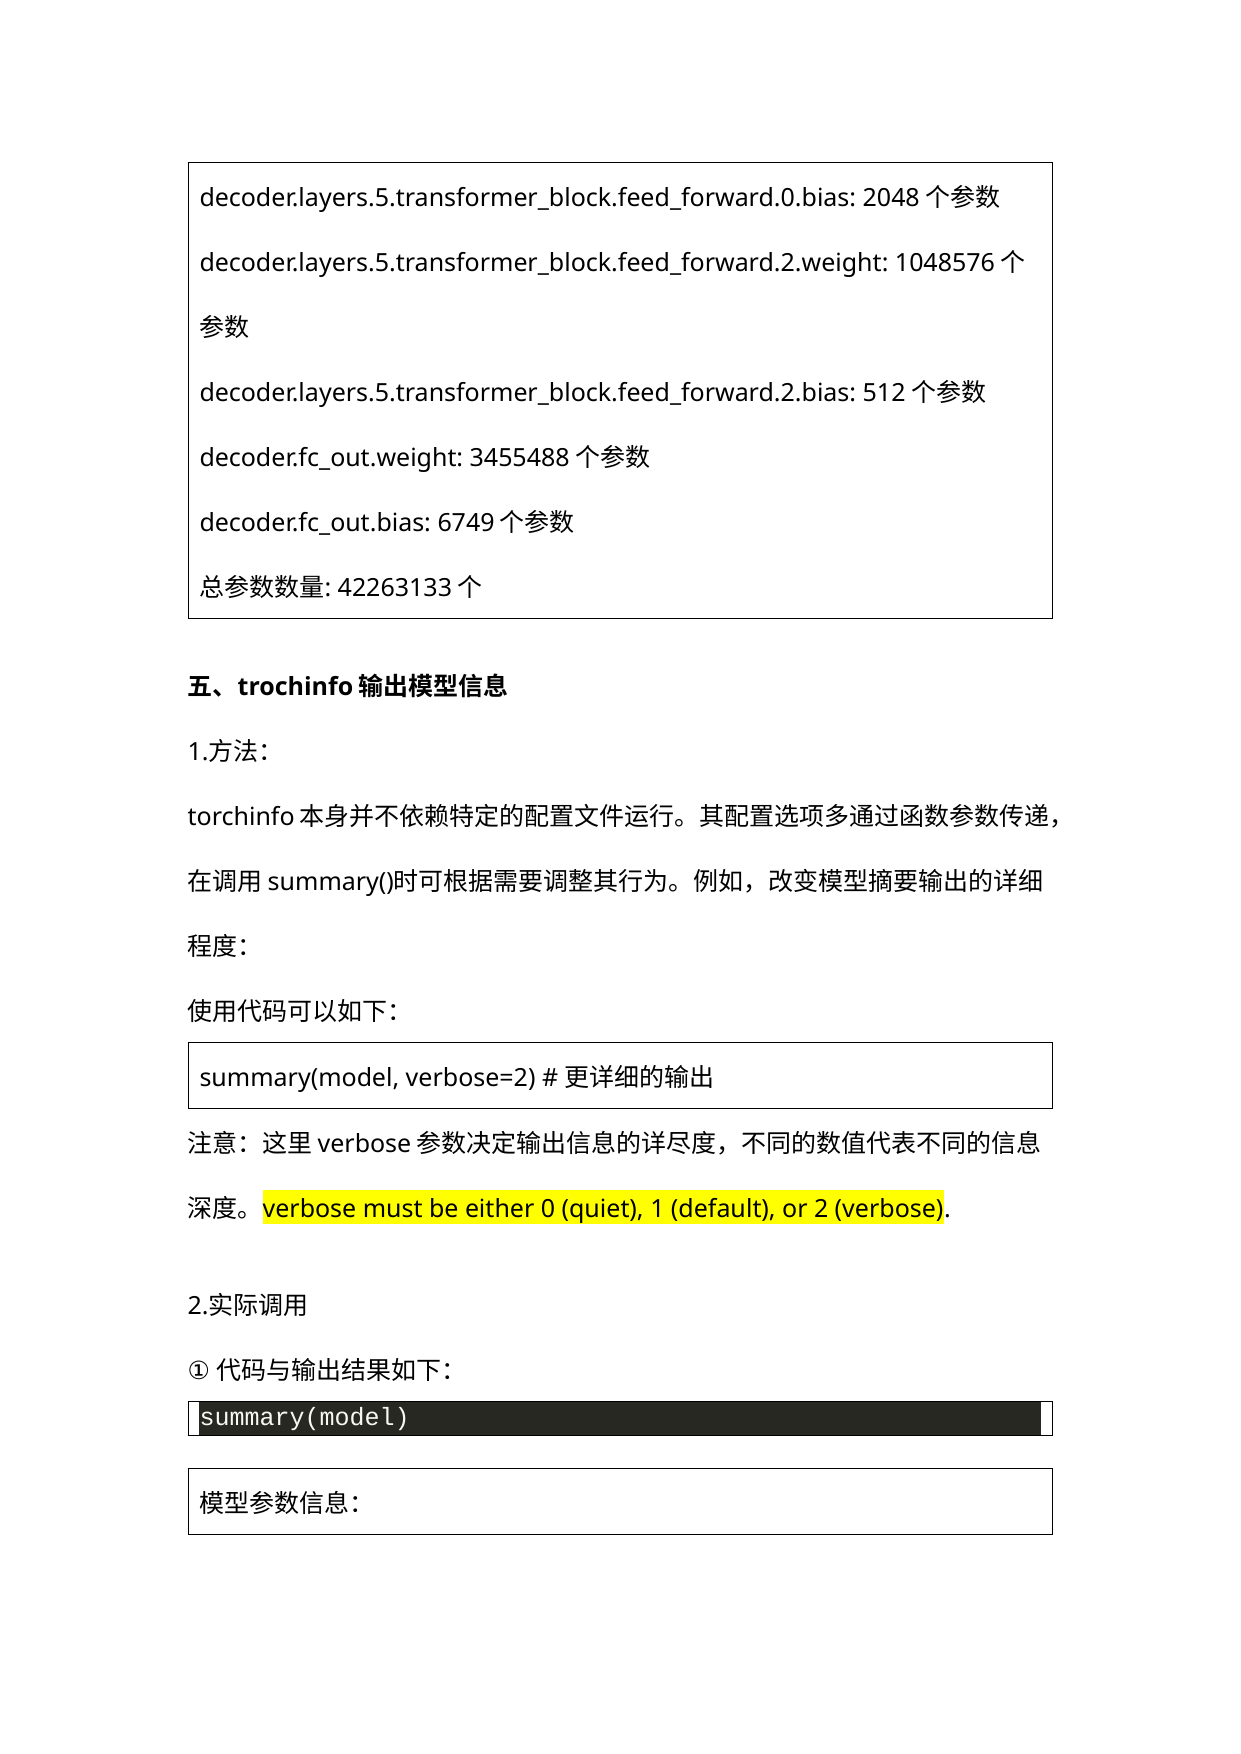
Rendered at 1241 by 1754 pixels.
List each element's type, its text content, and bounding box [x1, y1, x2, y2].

text 1.方法： [187, 717, 1053, 782]
text 五、trochinfo输出模型信息 [187, 652, 1053, 717]
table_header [189, 1469, 1052, 1534]
text 使用代码可以如下： [187, 977, 1053, 1042]
text torchinfo本身并不依赖特定的配置文件运行。其配置选项多通过函数参数传递，在调用summary()时可根据需要调整其行为。例如，改变模型摘要输出的详细程度： [187, 782, 1053, 977]
table_header summary(model, verbose=2) # 更详细的输出 [189, 1043, 1052, 1108]
text ① 代码与输出结果如下： [187, 1336, 1053, 1401]
text 2.实际调用 [187, 1271, 1053, 1336]
text 注意：这里verbose参数决定输出信息的详尽度，不同的数值代表不同的信息深度。verbose must be either 0 (quiet), 1 (default), or 2 (verbose). [187, 1109, 1053, 1239]
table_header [189, 163, 1052, 618]
